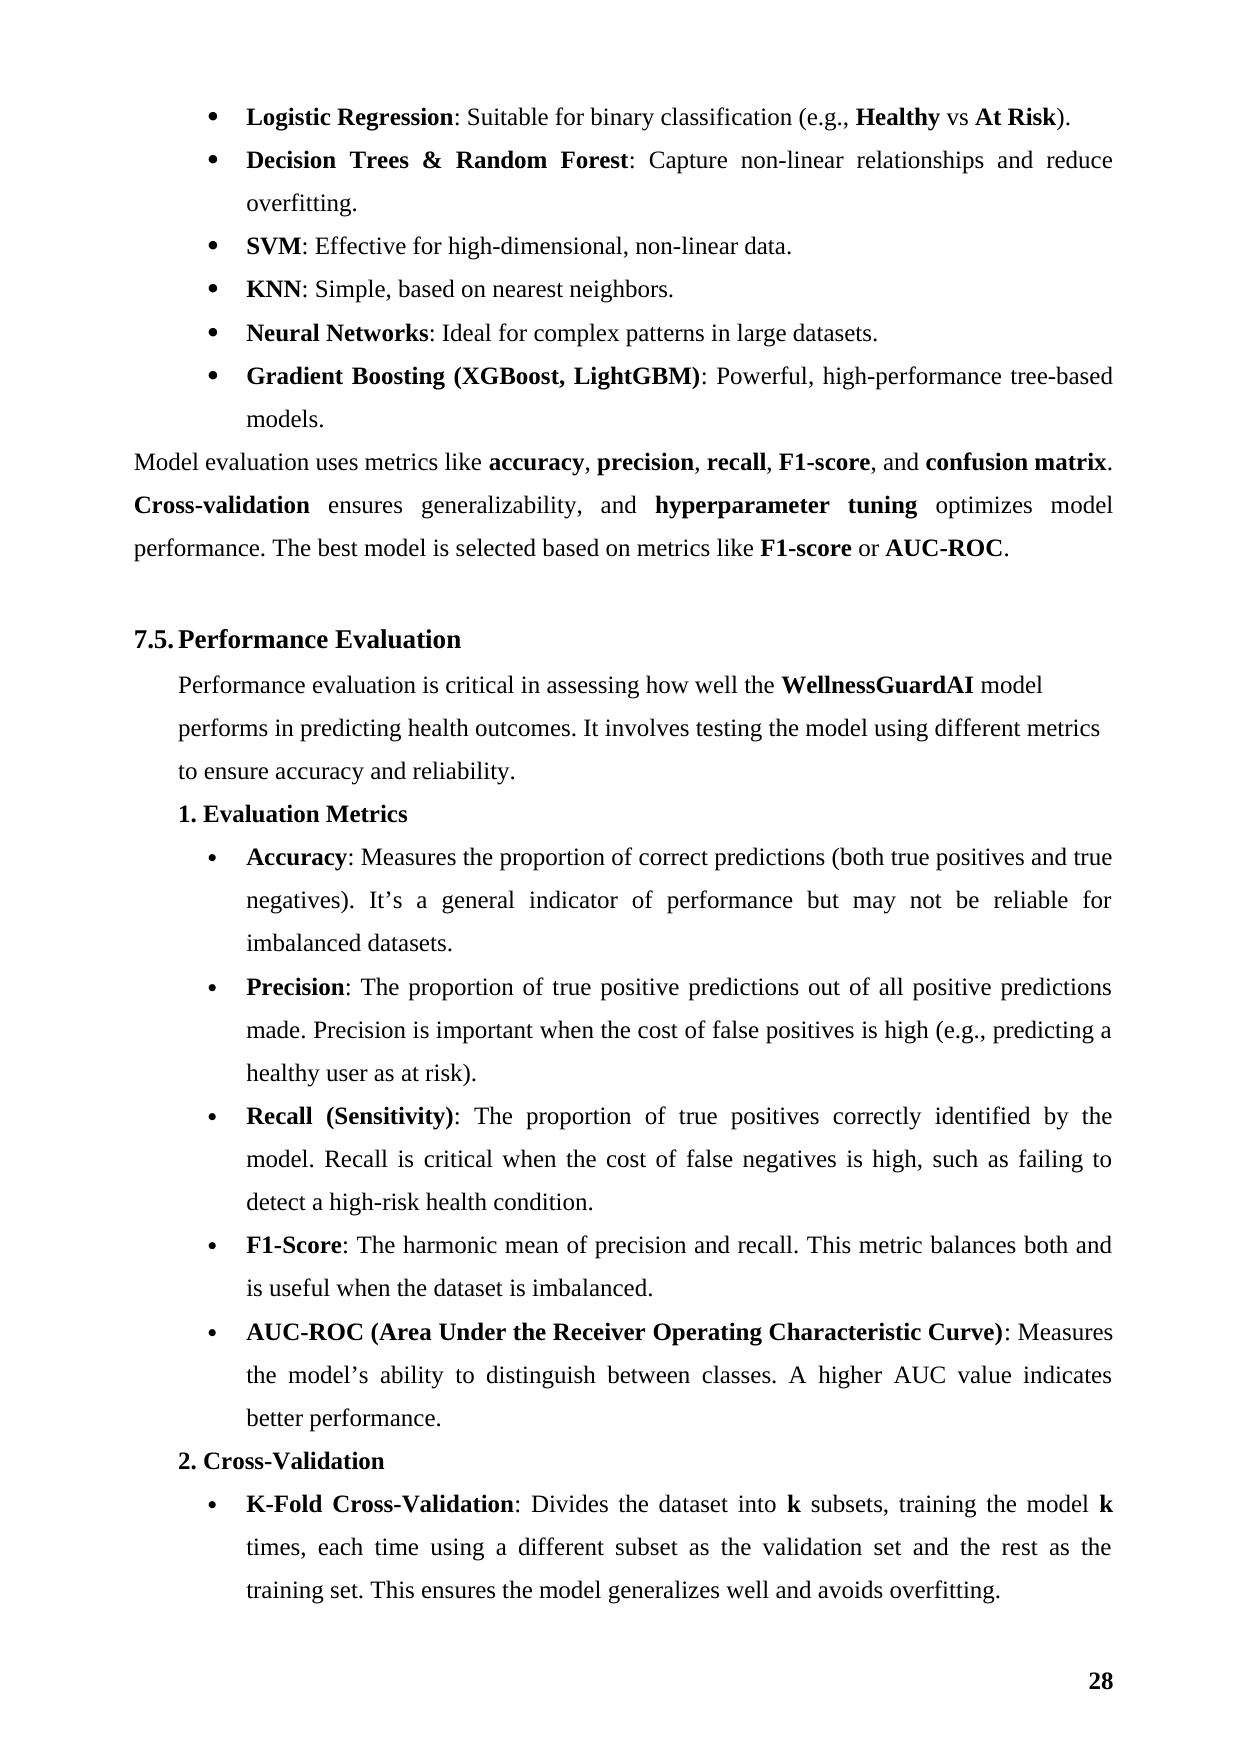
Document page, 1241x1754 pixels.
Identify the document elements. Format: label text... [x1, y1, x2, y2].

list Accuracy: Measures the proportion of correct predictions (both true positives and true negatives). It’s a general indicator of performance but may not be reliable for imbalanced datasets. [208, 842, 1113, 957]
list K-Fold Cross-Validation: Divides the dataset into k subsets, training the model k times, each time using a different subset as the validation set and the rest as the training set. This ensures the model generalizes well and avoids overfitting. [208, 1489, 1113, 1604]
list Neural Networks: Ideal for complex patterns in large datasets. [208, 318, 1113, 346]
list Decision Trees & Random Forest: Capture non-linear relationships and reduce overfitting. [208, 145, 1113, 217]
list Performance evaluation is critical in assessing how well the WellnessGuardAI model performs in predicting health outcomes. It involves testing the model using different metrics to ensure accuracy and reliability. [178, 670, 1113, 785]
list Gradient Boosting (XGBoost, LightGBM): Powerful, high-performance tree-based models. [208, 361, 1113, 433]
list KNN: Simple, based on nearest neighbors. [208, 274, 1113, 303]
list Precision: The proportion of true positive predictions out of all positive predictions made. Precision is important when the cost of false positives is high (e.g., predicting a healthy user as at risk). [208, 972, 1113, 1087]
text Model evaluation uses metrics like accuracy, precision, recall, F1-score, and confusion matrix. Cross-validation ensures generalizability, and hyperparameter tuning optimizes model performance. The best model is selected based on metrics like F1-score or AUC-ROC. [133, 447, 1113, 562]
list F1-Score: The harmonic mean of precision and recall. This metric balances both and is useful when the dataset is imbalanced. [208, 1230, 1113, 1302]
list Performance Evaluation [133, 623, 1113, 654]
list AUC-ROC (Area Under the Receiver Operating Characteristic Curve): Measures the model’s ability to distinguish between classes. A higher AUC value indicates better performance. [208, 1317, 1113, 1432]
list Logistic Regression: Suitable for binary classification (e.g., Healthy vs At Risk). [208, 102, 1113, 131]
list 1. Evaluation Metrics [178, 799, 1113, 828]
list 2. Cross-Validation [178, 1446, 1113, 1475]
list Recall (Sensitivity): The proportion of true positives correctly identified by the model. Recall is critical when the cost of false negatives is high, such as failing to detect a high-risk health condition. [208, 1101, 1113, 1216]
list SVM: Effective for high-dimensional, non-linear data. [208, 231, 1113, 260]
